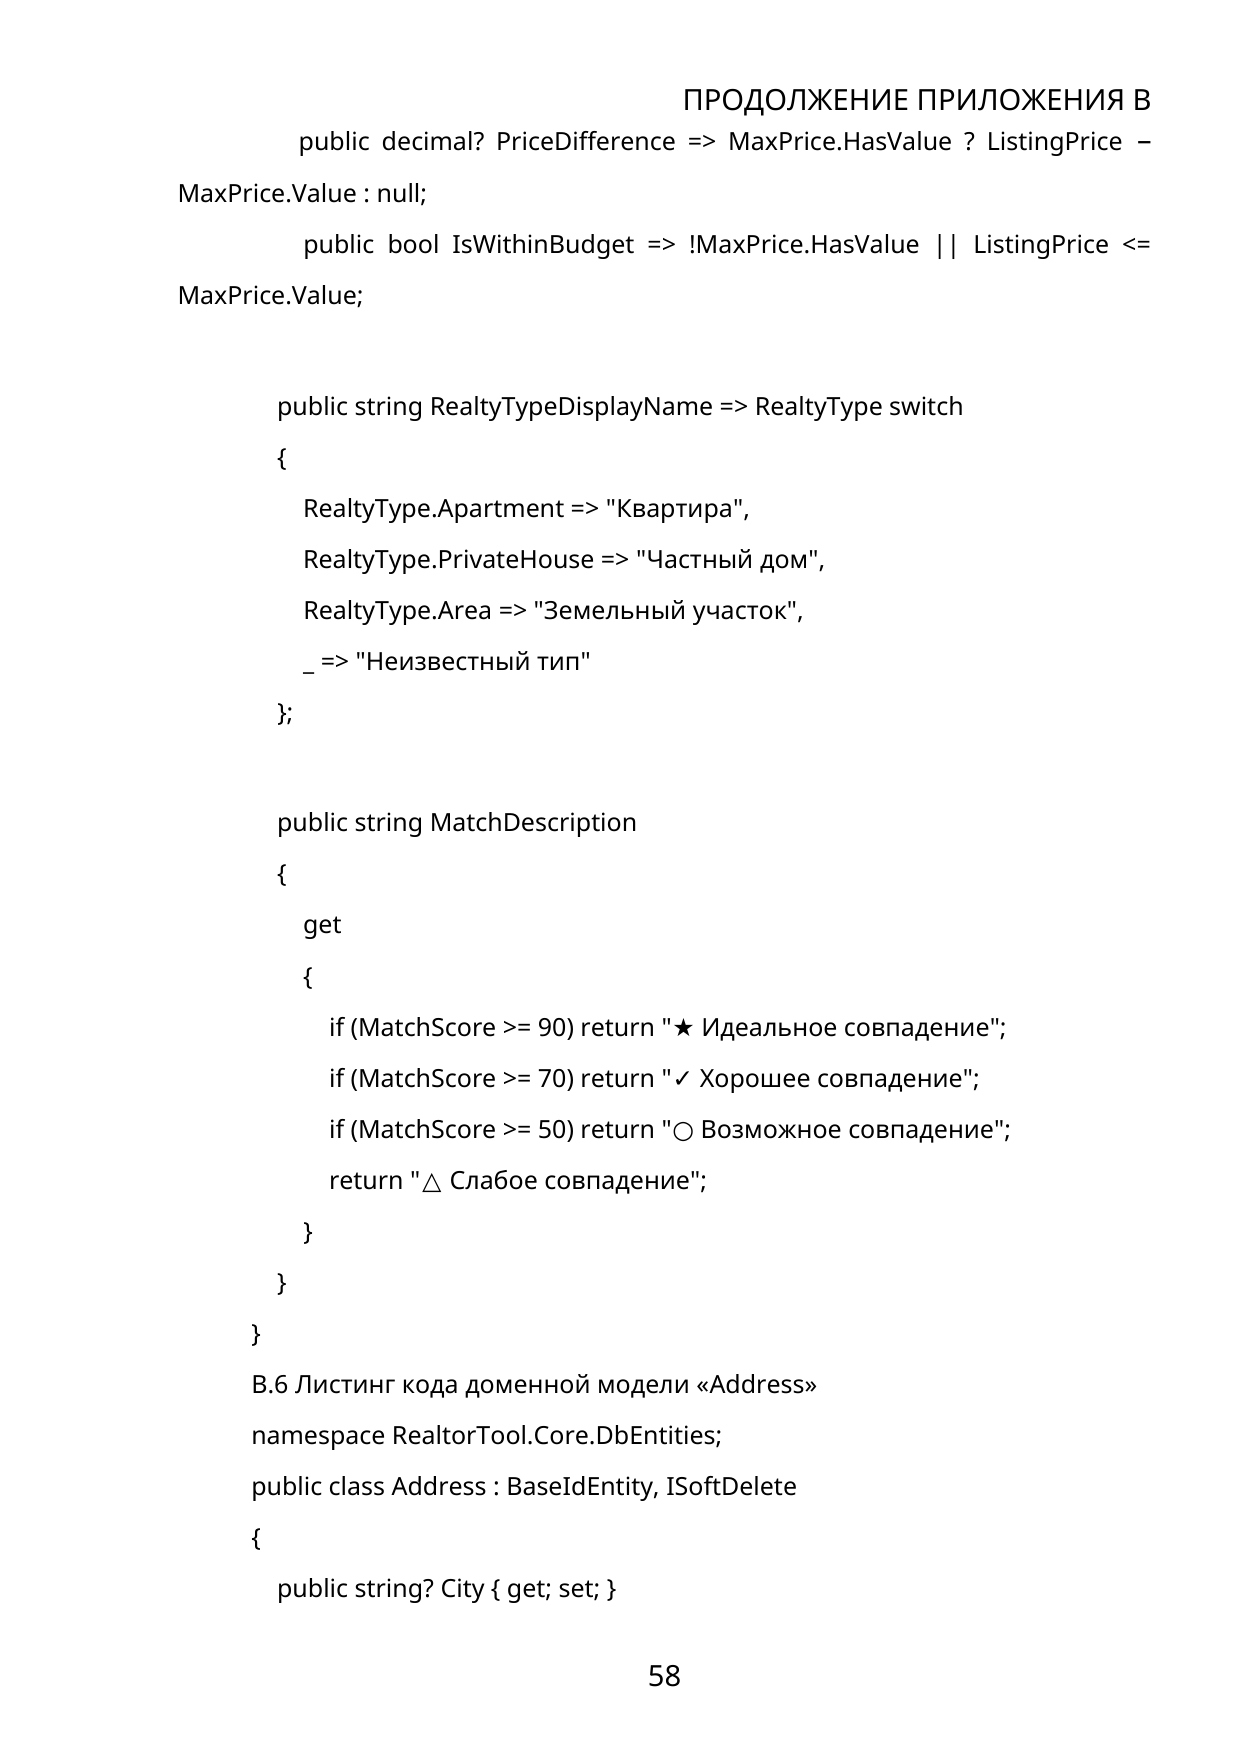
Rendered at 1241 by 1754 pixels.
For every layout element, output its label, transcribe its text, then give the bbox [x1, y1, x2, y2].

text get [177, 907, 1152, 941]
text } [177, 1213, 1152, 1247]
text { [177, 856, 1152, 890]
text public string MatchDescription [177, 805, 1152, 839]
text return "△ Слабое совпадение"; [177, 1162, 1152, 1196]
text RealtyType.Area => "Земельный участок", [177, 592, 1152, 627]
text public string RealtyTypeDisplayName => RealtyType switch [177, 388, 1152, 422]
text public bool IsWithinBudget => !MaxPrice.HasValue || ListingPrice <= MaxPrice.Value; [177, 227, 1152, 312]
text if (MatchScore >= 90) return "★ Идеальное совпадение"; [177, 1009, 1152, 1043]
text RealtyType.PrivateHouse => "Частный дом", [177, 541, 1152, 576]
text { [177, 1520, 1152, 1554]
text }; [177, 694, 1152, 729]
text { [177, 958, 1152, 992]
text } [177, 1264, 1152, 1298]
text public decimal? PriceDifference => MaxPrice.HasValue ? ListingPrice – MaxPrice.Value : null; [177, 119, 1152, 210]
text RealtyType.Apartment => "Квартира", [177, 490, 1152, 524]
text public class Address : BaseIdEntity, ISoftDelete [177, 1469, 1152, 1503]
text } [177, 1316, 1152, 1349]
text public string? City { get; set; } [177, 1571, 1152, 1605]
text namespace RealtorTool.Core.DbEntities; [177, 1418, 1152, 1452]
text if (MatchScore >= 50) return "○ Возможное совпадение"; [177, 1111, 1152, 1145]
text if (MatchScore >= 70) return "✓ Хорошее совпадение"; [177, 1060, 1152, 1094]
list Листинг кода доменной модели «Address» [177, 1367, 1152, 1401]
text _ => "Неизвестный тип" [177, 643, 1152, 678]
text { [177, 439, 1152, 473]
